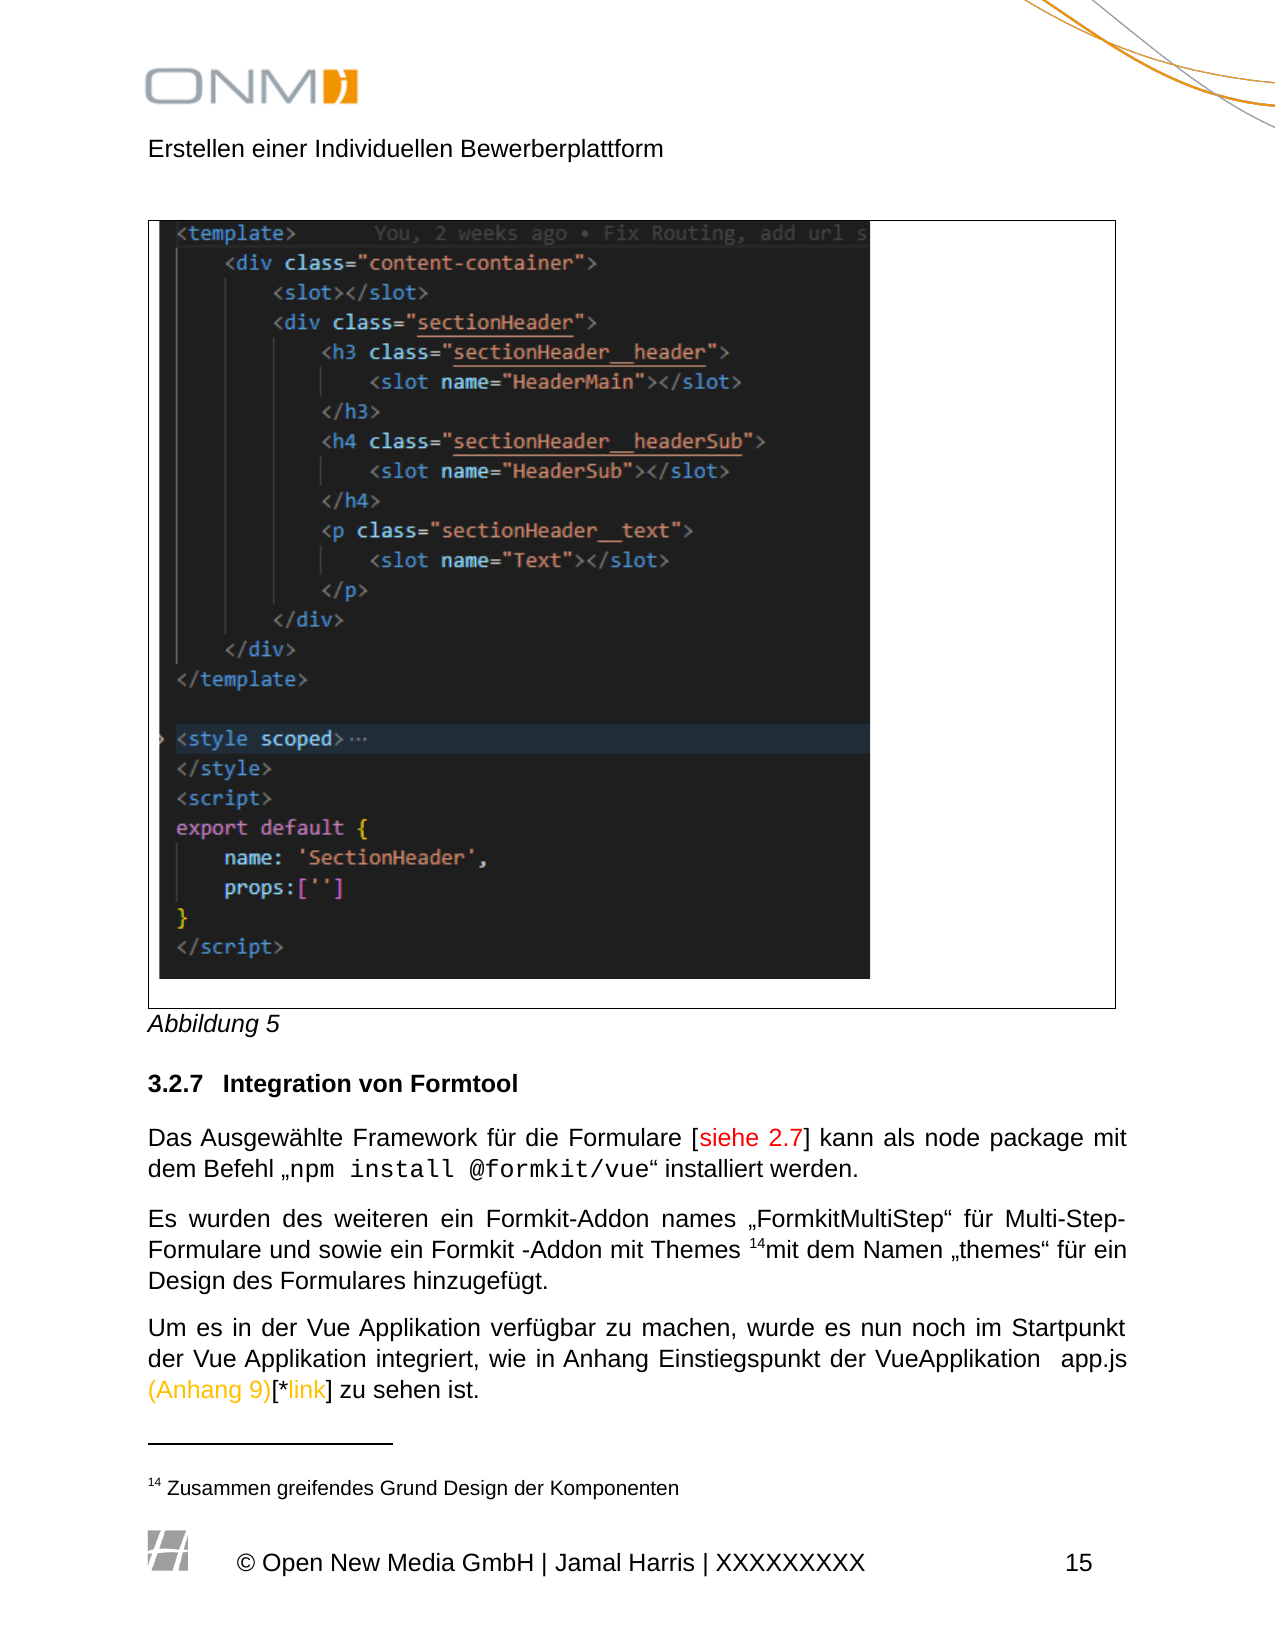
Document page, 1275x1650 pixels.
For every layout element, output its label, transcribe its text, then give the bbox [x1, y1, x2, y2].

picture [159, 221, 871, 979]
text Abbildung 5 [148, 1009, 1127, 1037]
text Es wurden des weiteren ein Formkit-Addon names „FormkitMultiStep“ für Multi-Step-Formulare und sowie ein Formkit -Addon mit Themes mit dem Namen „themes“ für ein Design des Formulares hinzugefügt. [148, 1204, 1127, 1294]
picture [114, 18, 412, 122]
text Das Ausgewählte Framework für die Formulare [siehe 2.7] kann als node package mit dem Befehl „npm install @formkit/vue“ installiert werden. [148, 1123, 1127, 1184]
picture [1000, 0, 1275, 139]
text Um es in der Vue Applikation verfügbar zu machen, wurde es nun noch im Startpunkt der Vue Applikation integriert, wie in Anhang Einstiegspunkt der VueApplikation app.js (Anhang 9)[*link] zu sehen ist. [148, 1313, 1127, 1404]
table_cell Header Komponente [149, 221, 1115, 1008]
subtitle Integration von Formtool [148, 1069, 1127, 1098]
